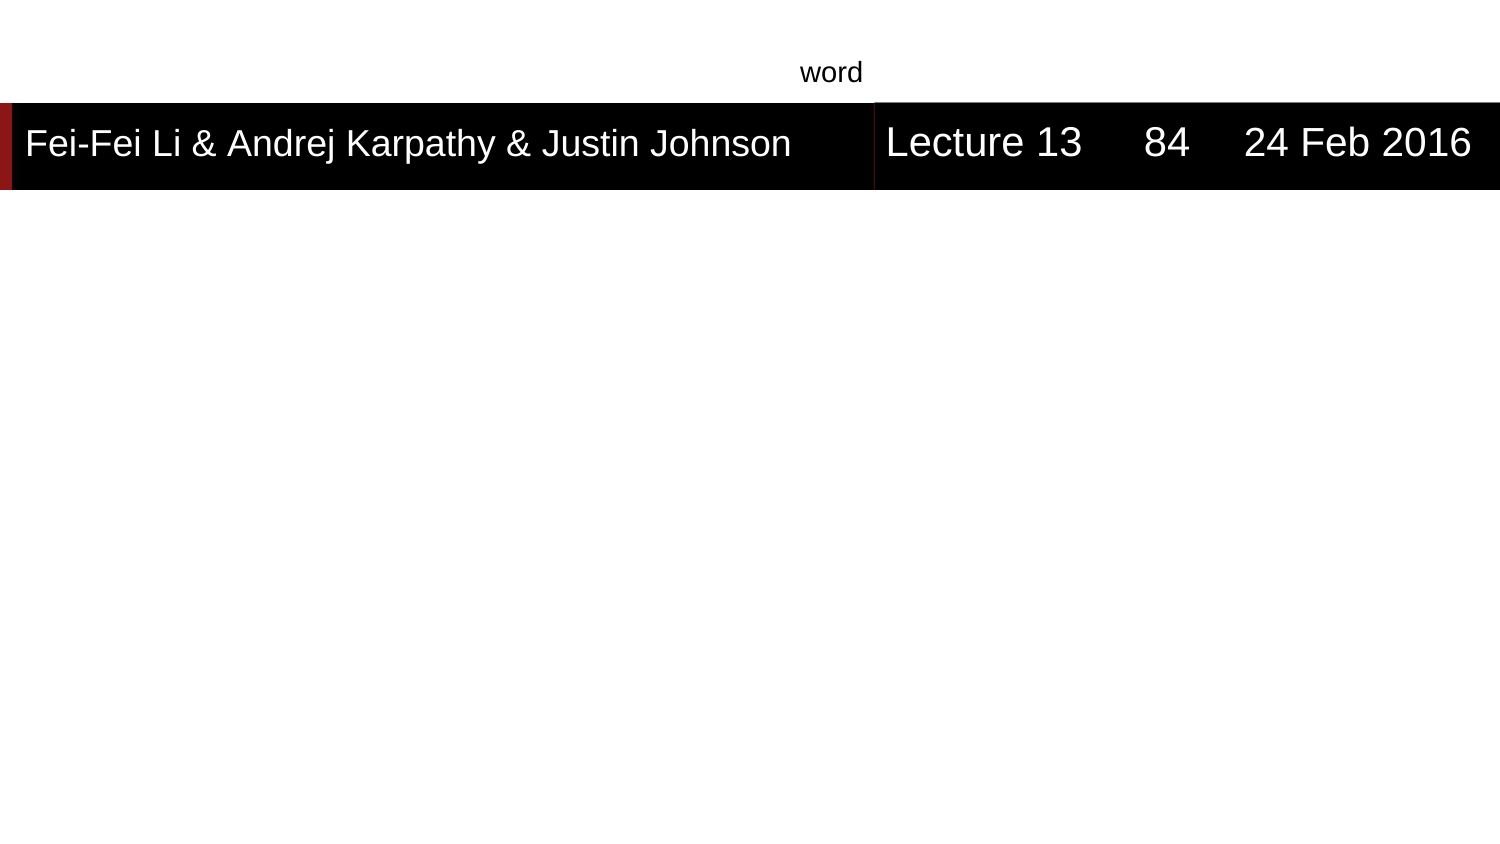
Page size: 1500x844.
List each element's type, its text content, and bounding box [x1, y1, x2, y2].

text Fei-Fei Li & Andrej Karpathy & Justin Johnson Lecture 13 84 24 Feb 2016 [25, 117, 1479, 165]
text word [800, 56, 1479, 89]
picture [0, 101, 1500, 190]
